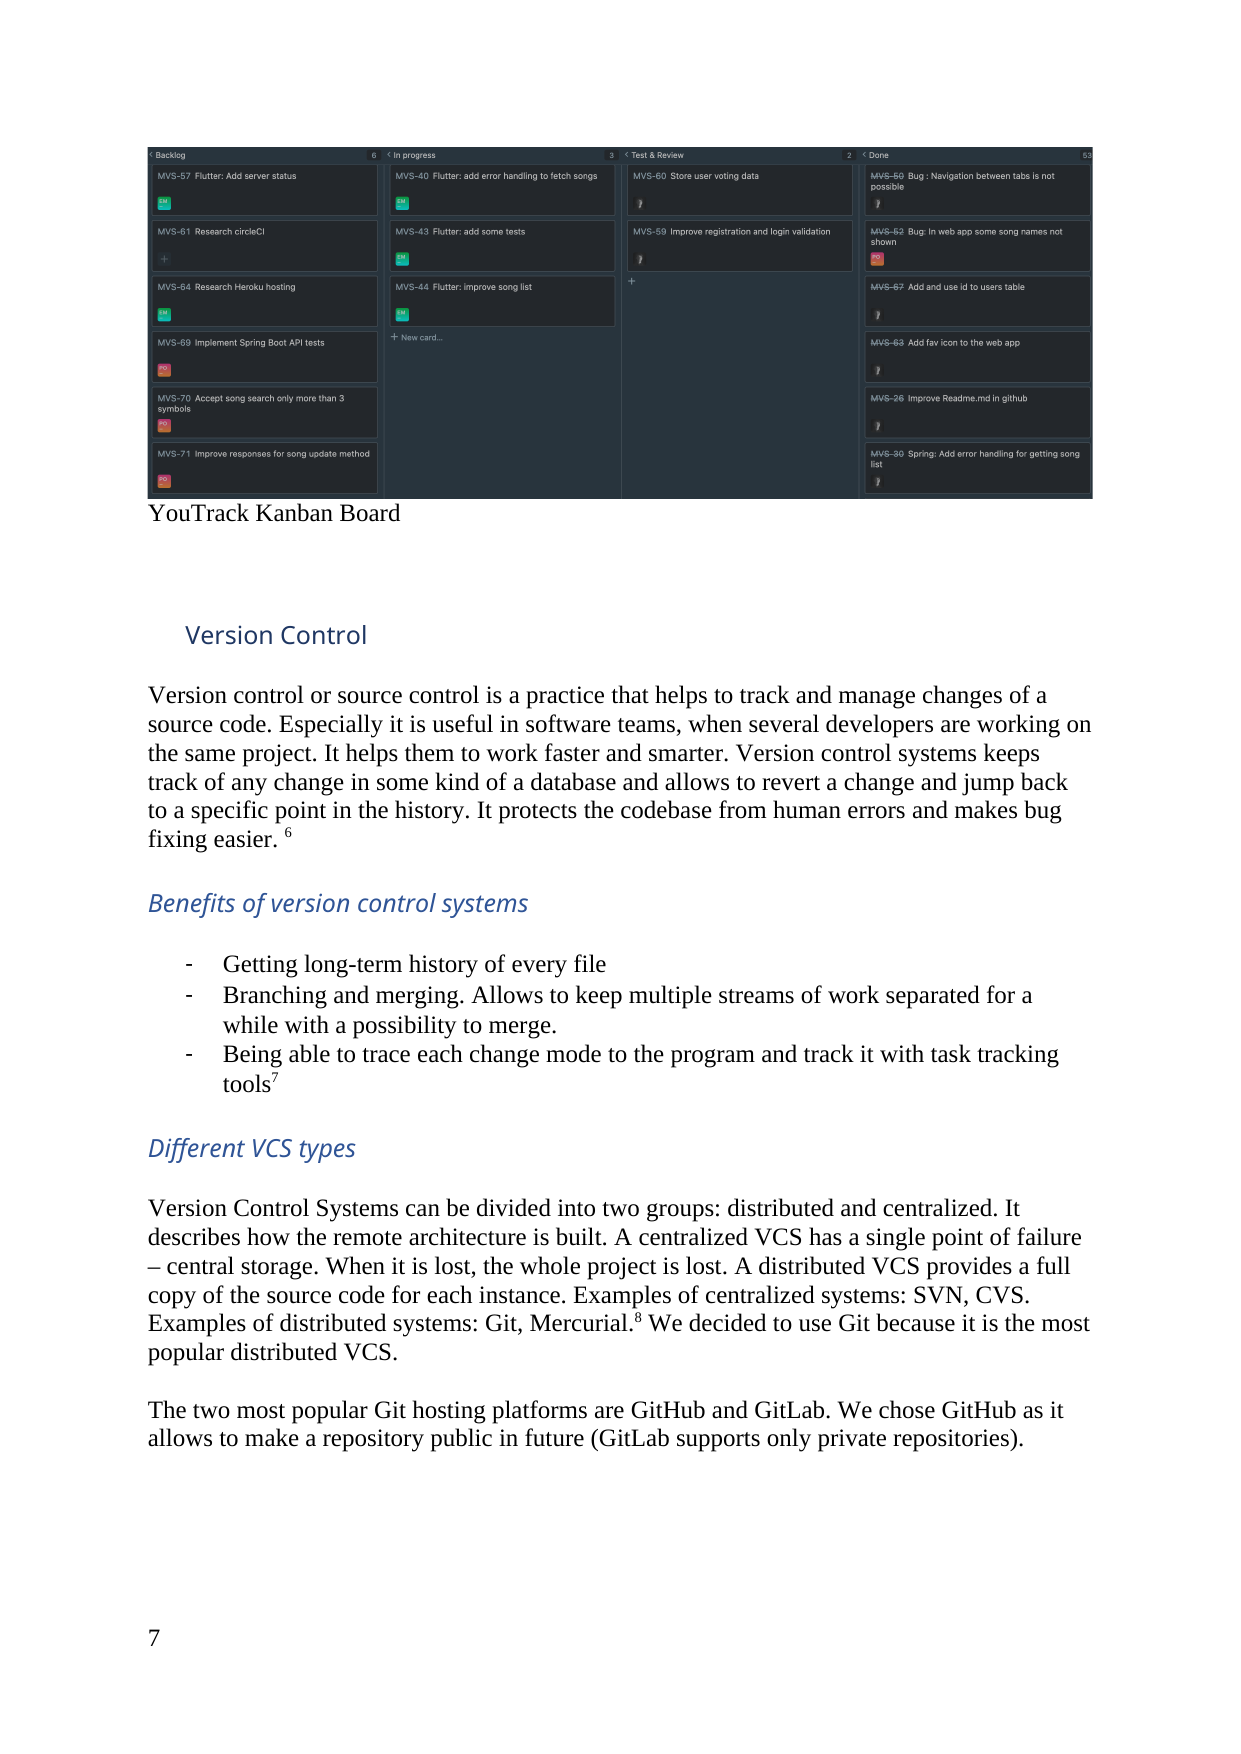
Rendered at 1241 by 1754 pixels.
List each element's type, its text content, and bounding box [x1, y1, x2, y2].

list Being able to trace each change mode to the program and track it with task tracking tools [185, 1038, 1093, 1098]
subtitle Different VCS types [148, 1131, 1093, 1165]
subtitle Version Control [148, 618, 1093, 652]
list Branching and merging. Allows to keep multiple streams of work separated for a while with a possibility to merge. [185, 979, 1093, 1038]
text YouTrack Kanban Board [148, 499, 1093, 527]
text The two most popular Git hosting platforms are GitHub and GitLab. We chose GitHub as it allows to make a repository public in future (GitLab supports only private repositories). [148, 1395, 1093, 1452]
picture [147, 147, 1093, 499]
text Version Control Systems can be divided into two groups: distributed and centralized. It describes how the remote architecture is built. A centralized VCS has a single point of failure – central storage. When it is lost, the whole project is lost. A distributed VCS provides a full copy of the source code for each instance. Examples of centralized systems: SVN, CVS. Examples of distributed systems: Git, Mercurial. We decided to use Git because it is the most popular distributed VCS. [148, 1193, 1093, 1366]
list Getting long-term history of every file [185, 949, 1093, 979]
text Version control or source control is a practice that helps to track and manage changes of a source code. Especially it is useful in software teams, when several developers are working on the same project. It helps them to work faster and smarter. Version control systems keeps track of any change in some kind of a database and allows to revert a change and jump back to a specific point in the history. It protects the codebase from human errors and makes bug fixing easier. [148, 680, 1093, 853]
subtitle Benefits of version control systems [148, 886, 1093, 920]
